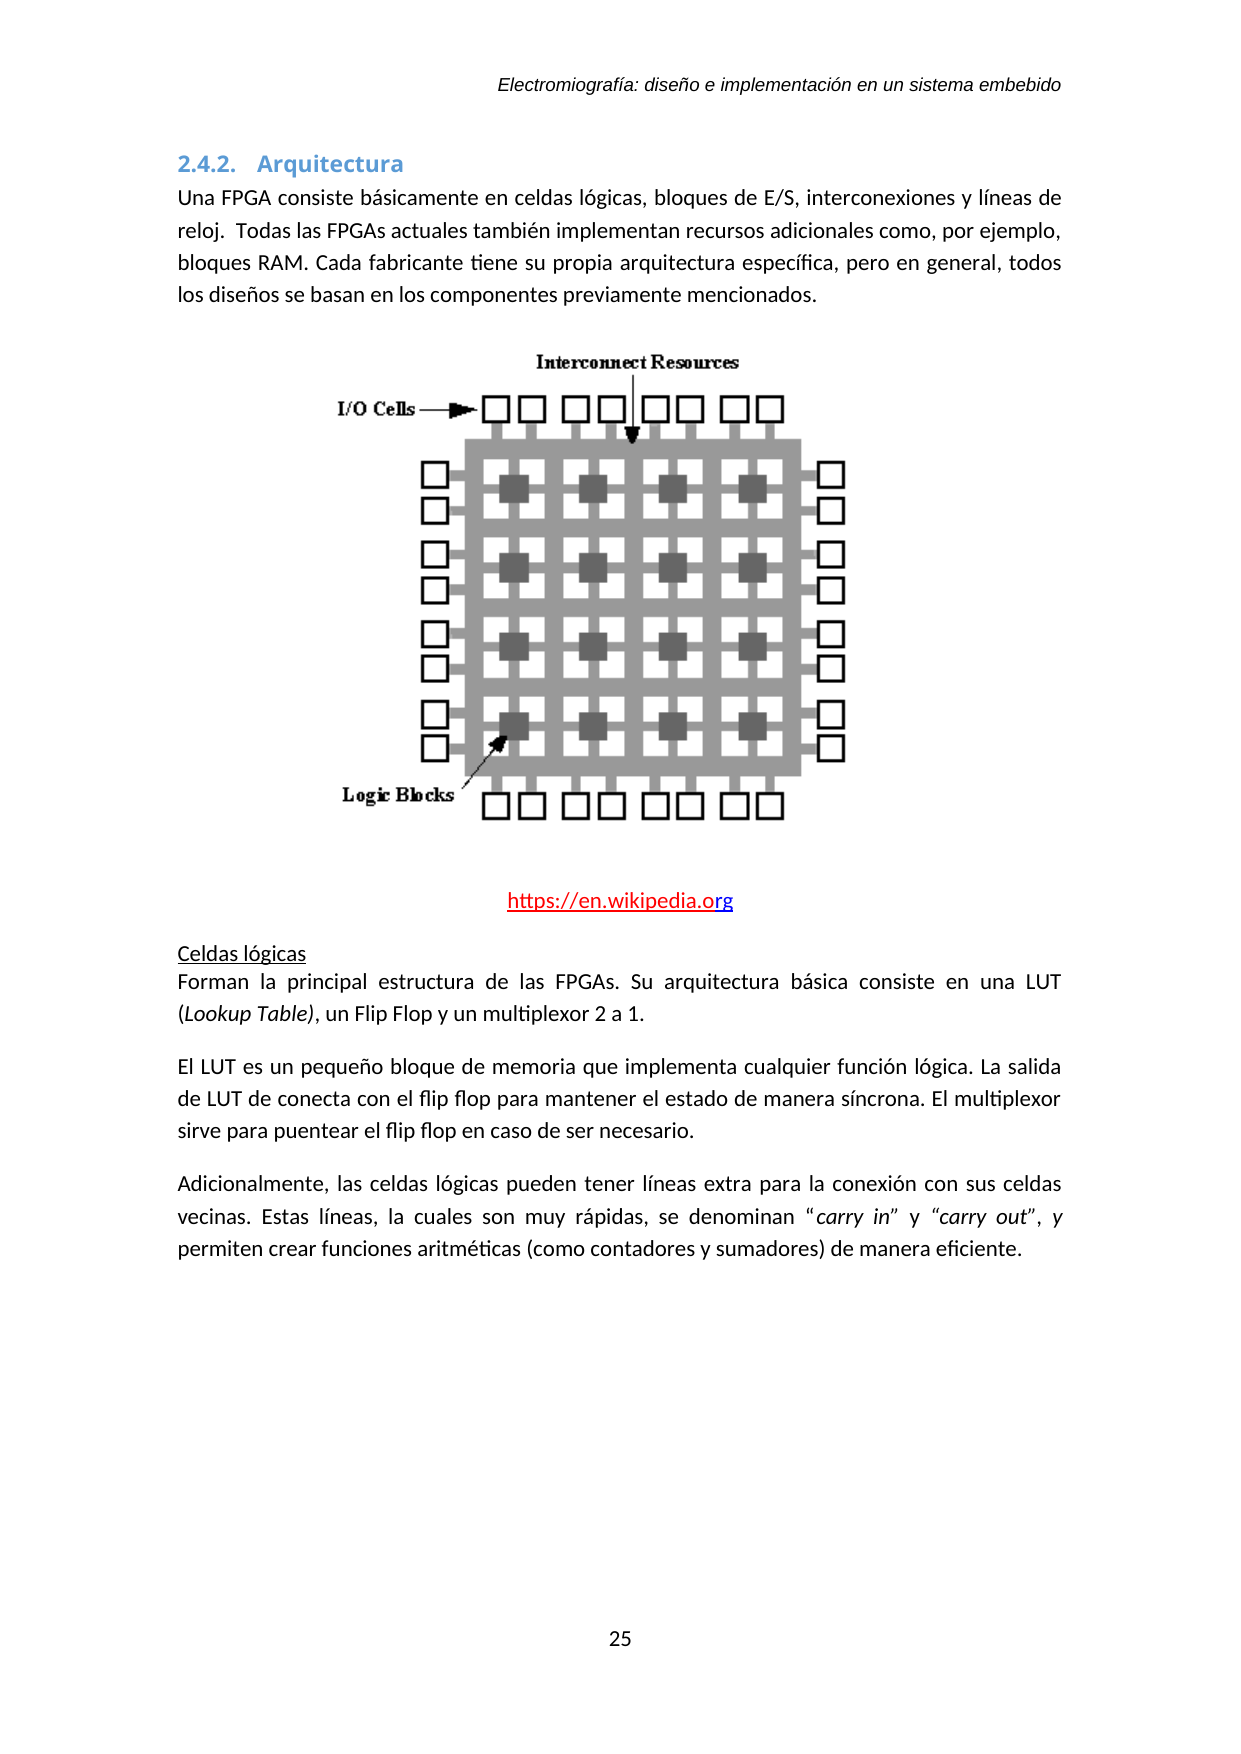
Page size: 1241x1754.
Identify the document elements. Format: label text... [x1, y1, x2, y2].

text https://en.wikipedia.org [177, 886, 1063, 914]
text Una FPGA consiste básicamente en celdas lógicas, bloques de E/S, interconexiones y líneas de reloj. Todas las FPGAs actuales también implementan recursos adicionales como, por ejemplo, bloques RAM. Cada fabricante tiene su propia arquitectura específica, pero en general, todos los diseños se basan en los componentes previamente mencionados. [177, 183, 1063, 308]
text El LUT es un pequeño bloque de memoria que implementa cualquier función lógica. La salida de LUT de conecta con el flip flop para mantener el estado de manera síncrona. El multiplexor sirve para puentear el flip flop en caso de ser necesario. [177, 1052, 1063, 1144]
text Adicionalmente, las celdas lógicas pueden tener líneas extra para la conexión con sus celdas vecinas. Estas líneas, la cuales son muy rápidas, se denominan “carry in” y “carry out”, y permiten crear funciones aritméticas (como contadores y sumadores) de manera eficiente. [177, 1169, 1063, 1262]
picture [318, 333, 922, 861]
subtitle Arquitectura [177, 148, 1063, 179]
text Celdas lógicas [177, 939, 1063, 967]
text Forman la principal estructura de las FPGAs. Su arquitectura básica consiste en una LUT (Lookup Table), un Flip Flop y un multiplexor 2 a 1. [177, 967, 1063, 1027]
